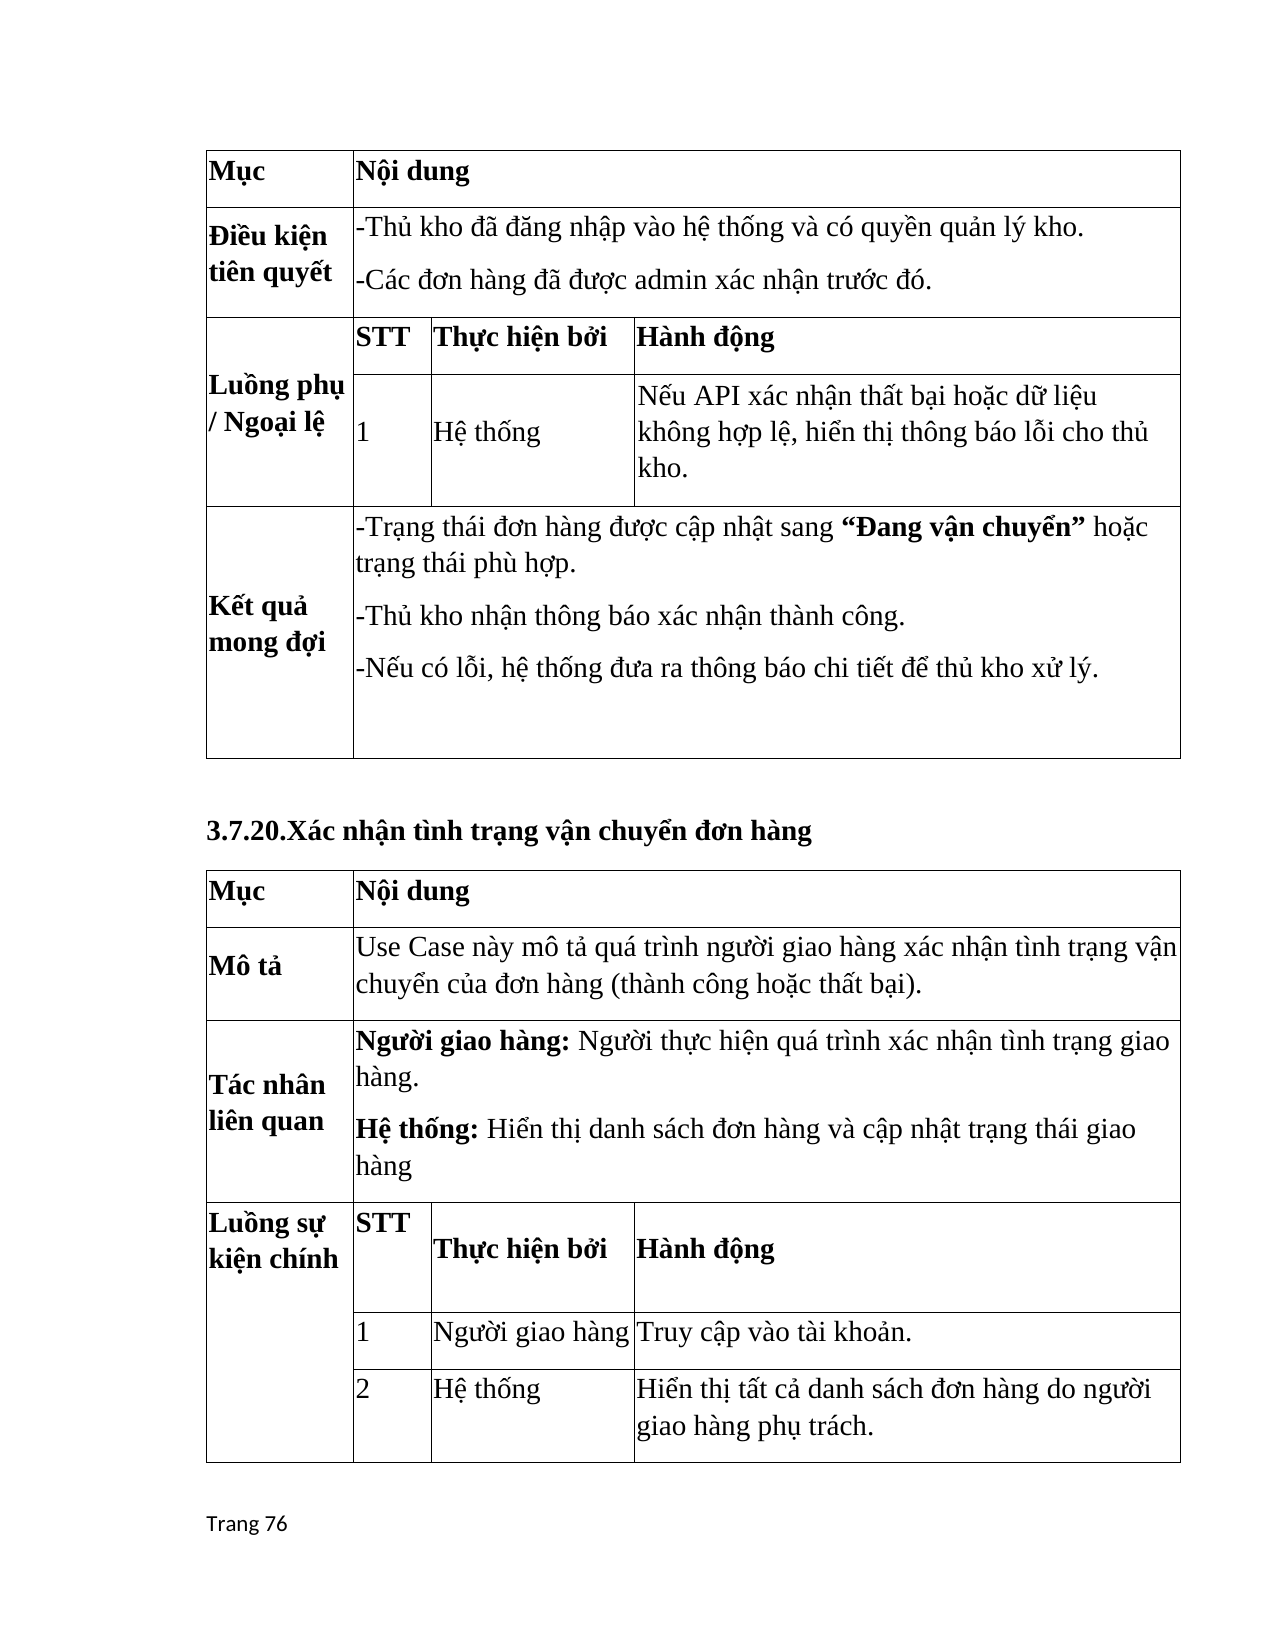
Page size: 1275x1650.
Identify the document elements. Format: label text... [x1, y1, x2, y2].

table_cell Kết quả mong đợi [207, 507, 353, 758]
table_header Nội dung [354, 151, 1180, 207]
table_header Mục [207, 151, 353, 207]
table_cell -Thủ kho đã đăng nhập vào hệ thống và có quyền quản lý kho. -Các đơn hàng đã được admin xác nhận trước đó. [354, 208, 1180, 317]
table_cell Luồng sự kiện chính [207, 1203, 353, 1462]
table_cell Truy cập vào tài khoản. [635, 1313, 1180, 1369]
table_cell Hành động [635, 1203, 1180, 1312]
table_cell Use Case này mô tả quá trình người giao hàng xác nhận tình trạng vận chuyển của đơn hàng (thành công hoặc thất bại). [354, 928, 1180, 1020]
table_cell Người giao hàng [432, 1313, 634, 1369]
table_cell Mô tả [207, 928, 353, 1020]
table_header Mục [207, 871, 353, 927]
table_cell -Trạng thái đơn hàng được cập nhật sang “Đang vận chuyển” hoặc trạng thái phù hợp. -Thủ kho nhận thông báo xác nhận thành công. -Nếu có lỗi, hệ thống đưa ra thông báo chi tiết để thủ kho xử lý. [354, 507, 1180, 758]
table_cell Điều kiện tiên quyết [207, 208, 353, 317]
table_cell STT [354, 318, 431, 374]
subtitle 3.7.20.Xác nhận tình trạng vận chuyển đơn hàng [206, 820, 1187, 845]
table_cell 1 [354, 1313, 431, 1369]
table_cell Hành động [635, 318, 1180, 374]
table_cell STT [354, 1203, 431, 1312]
table_cell Tác nhân liên quan [207, 1021, 353, 1202]
table_cell 2 [354, 1370, 431, 1462]
table_cell Hệ thống [432, 1370, 634, 1462]
table_cell Hệ thống [432, 375, 634, 506]
table_cell Người giao hàng: Người thực hiện quá trình xác nhận tình trạng giao hàng. Hệ thống: Hiển thị danh sách đơn hàng và cập nhật trạng thái giao hàng [354, 1021, 1180, 1202]
table_cell 1 [354, 375, 431, 506]
table_cell Hiển thị tất cả danh sách đơn hàng do người giao hàng phụ trách. [635, 1370, 1180, 1462]
table_cell Thực hiện bởi [432, 1203, 634, 1312]
table_cell Luồng phụ / Ngoại lệ [207, 318, 353, 506]
table_header Nội dung [354, 871, 1180, 927]
table_cell Thực hiện bởi [432, 318, 634, 374]
table_cell [635, 375, 1180, 506]
